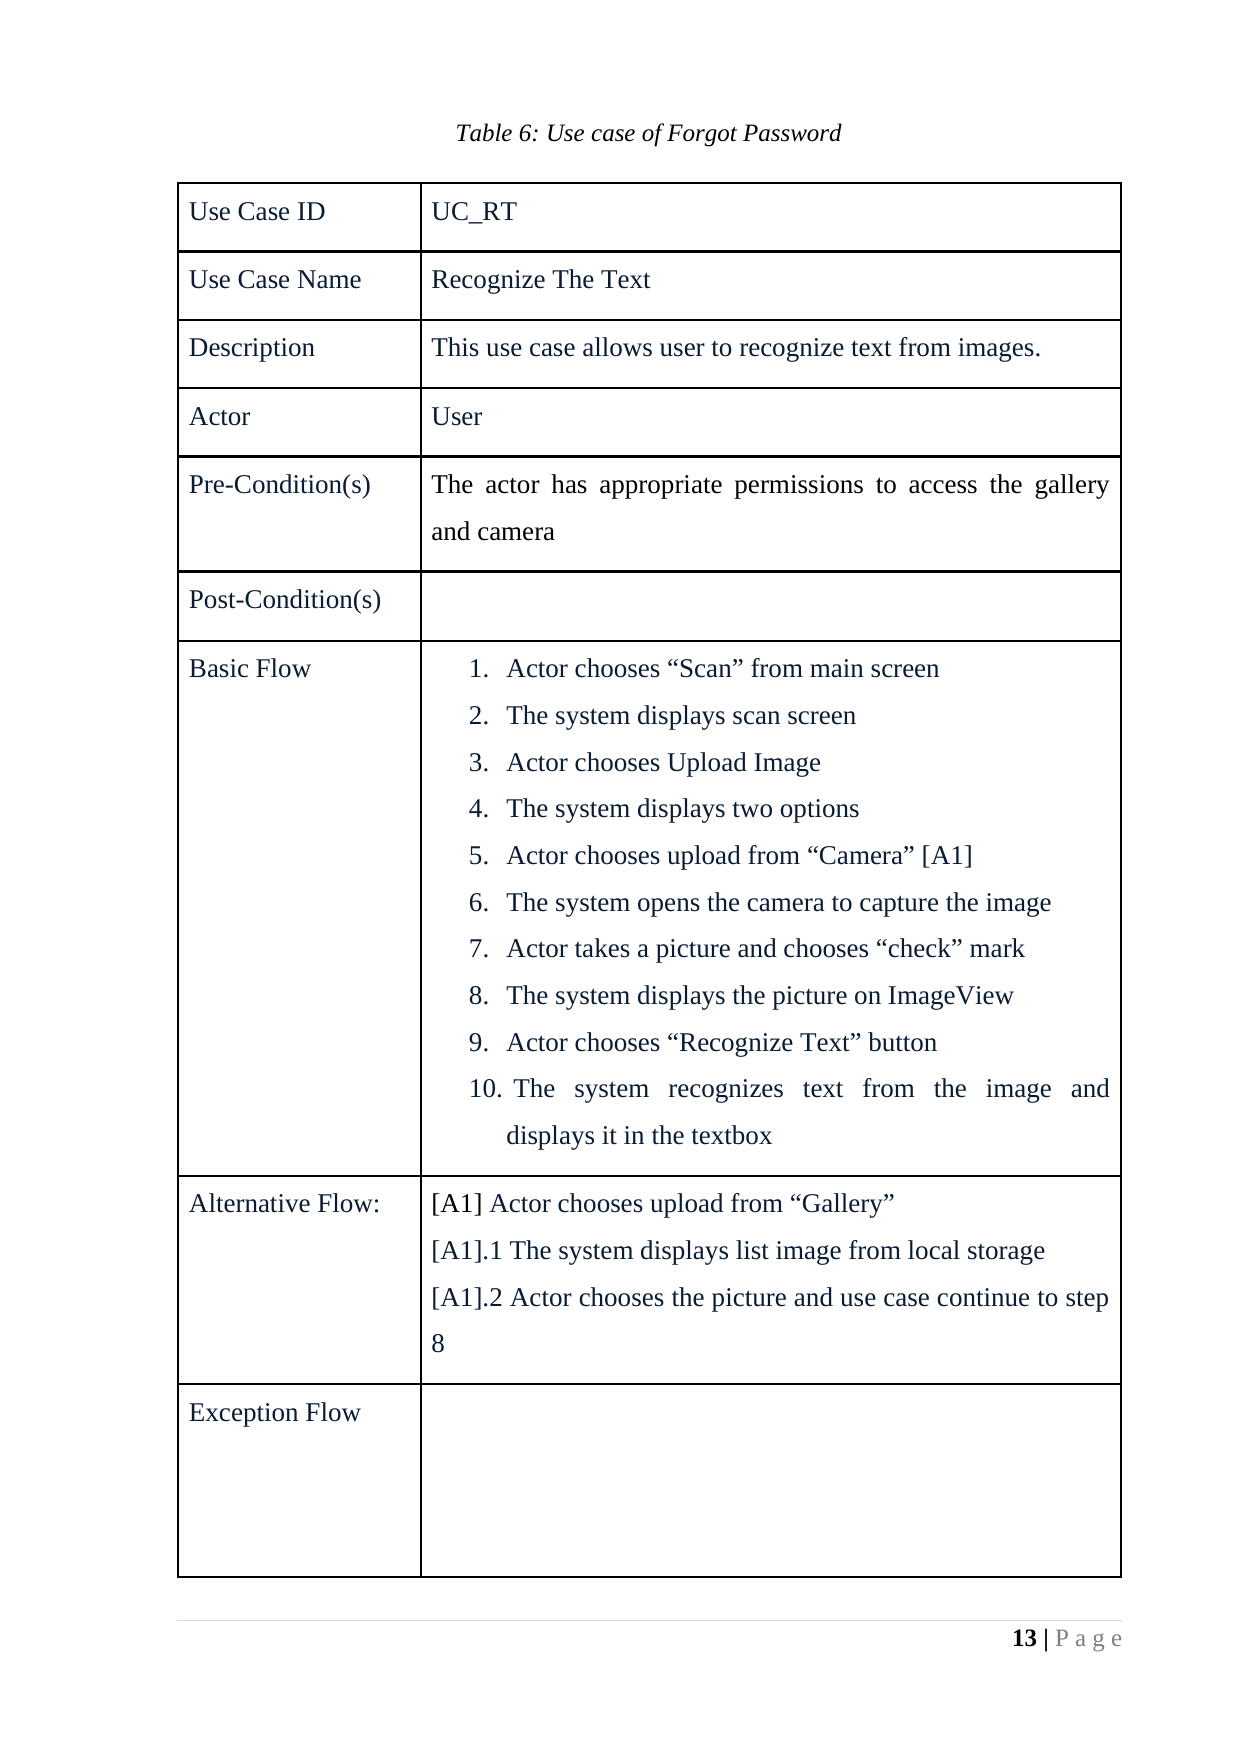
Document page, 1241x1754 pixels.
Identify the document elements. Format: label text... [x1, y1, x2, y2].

table_header Use Case ID [179, 184, 420, 250]
table_cell Pre-Condition(s) [179, 458, 420, 570]
table_cell Alternative Flow: [179, 1177, 420, 1383]
table_cell Recognize The Text [422, 253, 1120, 319]
table_cell Use Case Name [179, 253, 420, 319]
table_header UC_RT [422, 184, 1120, 250]
table_cell Description [179, 321, 420, 387]
table_cell [422, 1385, 1120, 1576]
table_cell [422, 573, 1120, 640]
table_cell Exception Flow [179, 1385, 420, 1576]
table_cell Post-Condition(s) [179, 573, 420, 640]
table_cell Actor [179, 389, 420, 455]
table_cell Actor chooses “Scan” from main screen The system displays scan screen Actor chooses Upload Image The system displays two options Actor chooses upload from “Camera” [A1] The system opens the camera to capture the image Actor takes a picture and chooses “check” mark The system displays the picture on ImageView Actor chooses “Recognize Text” button The system recognizes text from the image and displays it in the textbox [422, 642, 1120, 1175]
text Table 6: Use case of Forgot Password [177, 118, 1122, 147]
table_cell Basic Flow [179, 642, 420, 1175]
table_cell [A1] Actor chooses upload from “Gallery” [A1].1 The system displays list image from local storage [A1].2 Actor chooses the picture and use case continue to step 8 [422, 1177, 1120, 1383]
table_cell This use case allows user to recognize text from images. [422, 321, 1120, 387]
table_cell The actor has appropriate permissions to access the gallery and camera [422, 458, 1120, 570]
table_cell User [422, 389, 1120, 455]
